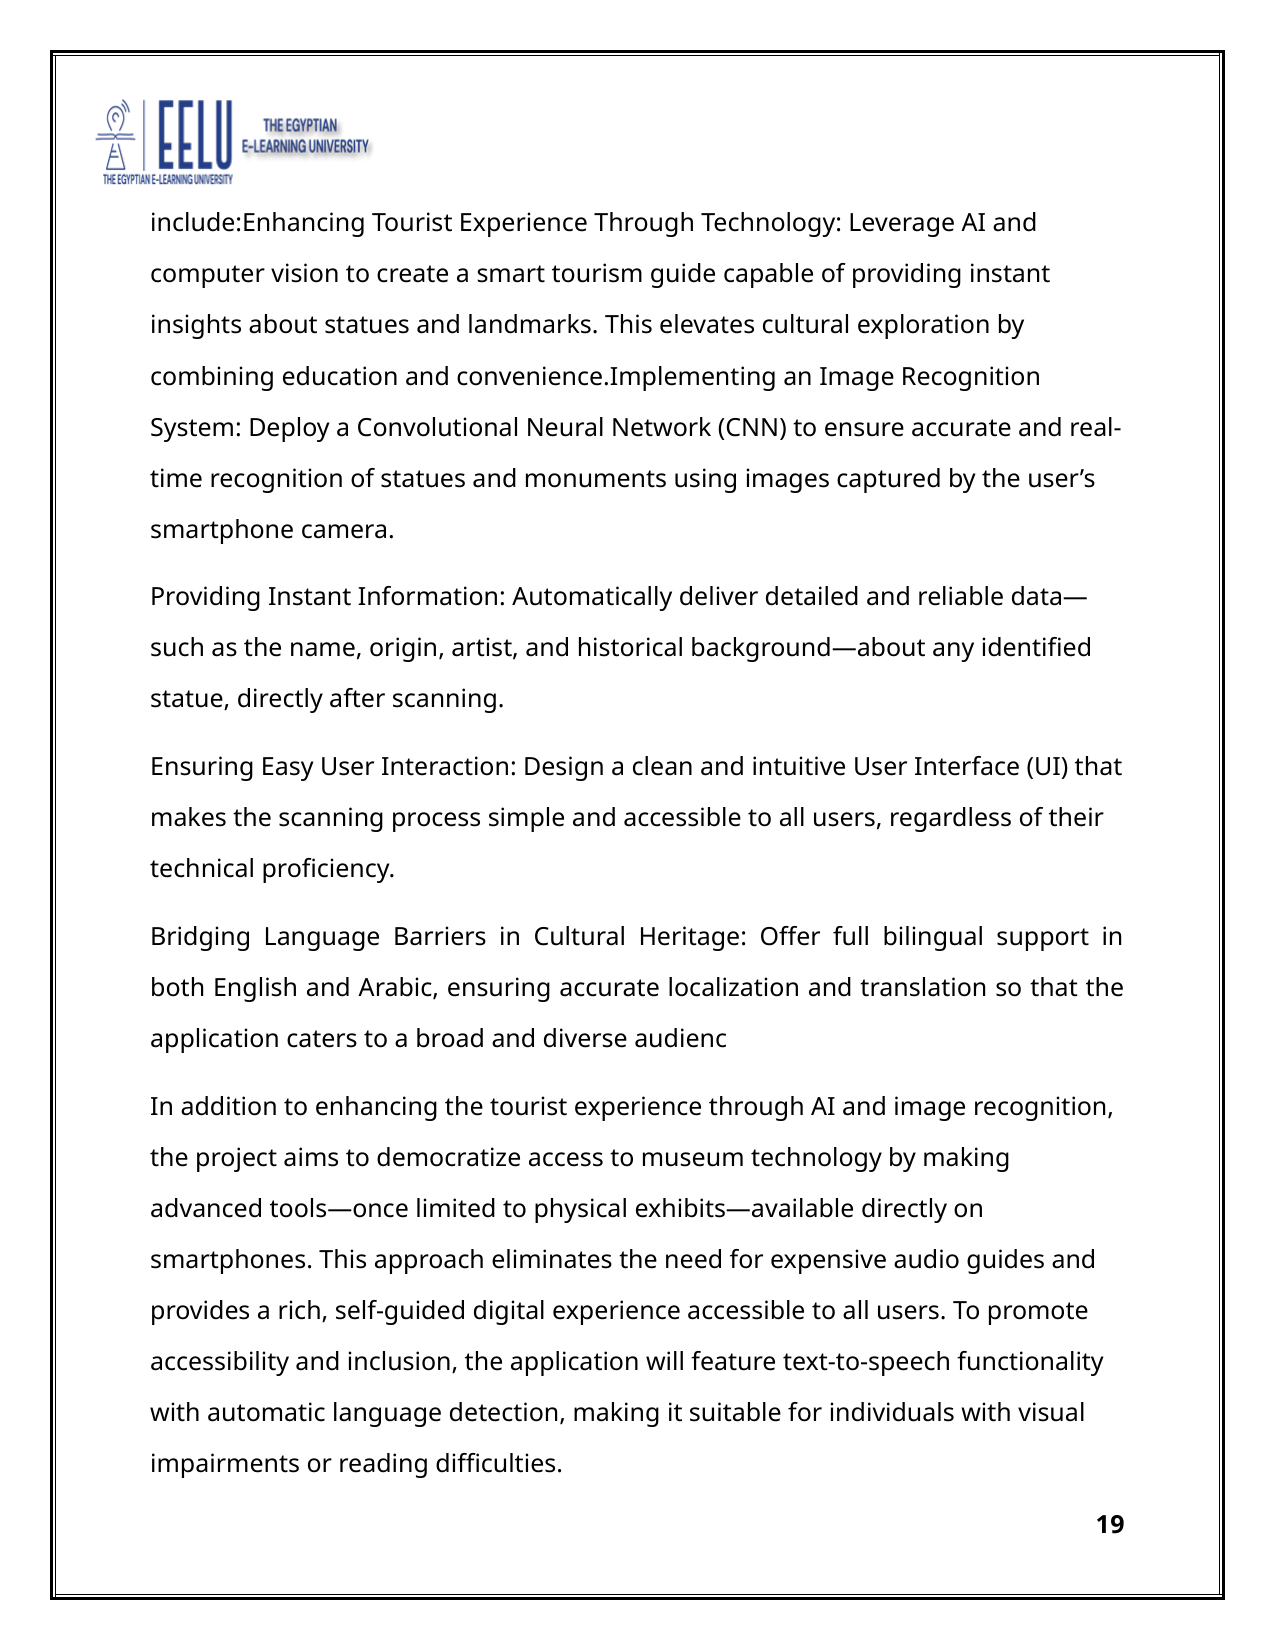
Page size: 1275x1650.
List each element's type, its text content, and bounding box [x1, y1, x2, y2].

text Ensuring Easy User Interaction: Design a clean and intuitive User Interface (UI) that makes the scanning process simple and accessible to all users, regardless of their technical proficiency. [150, 749, 1125, 885]
text Bridging Language Barriers in Cultural Heritage: Offer full bilingual support in both English and Arabic, ensuring accurate localization and translation so that the application caters to a broad and diverse audienc [150, 918, 1125, 1055]
text In addition to enhancing the tourist experience through AI and image recognition, the project aims to democratize access to museum technology by making advanced tools—once limited to physical exhibits—available directly on smartphones. This approach eliminates the need for expensive audio guides and provides a rich, self-guided digital experience accessible to all users. To promote accessibility and inclusion, the application will feature text-to-speech functionality with automatic language detection, making it suitable for individuals with visual impairments or reading difficulties. [150, 1088, 1125, 1480]
text Providing Instant Information: Automatically deliver detailed and reliable data—such as the name, origin, artist, and historical background—about any identified statue, directly after scanning. [150, 579, 1125, 715]
picture [80, 75, 374, 188]
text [150, 150, 1125, 545]
